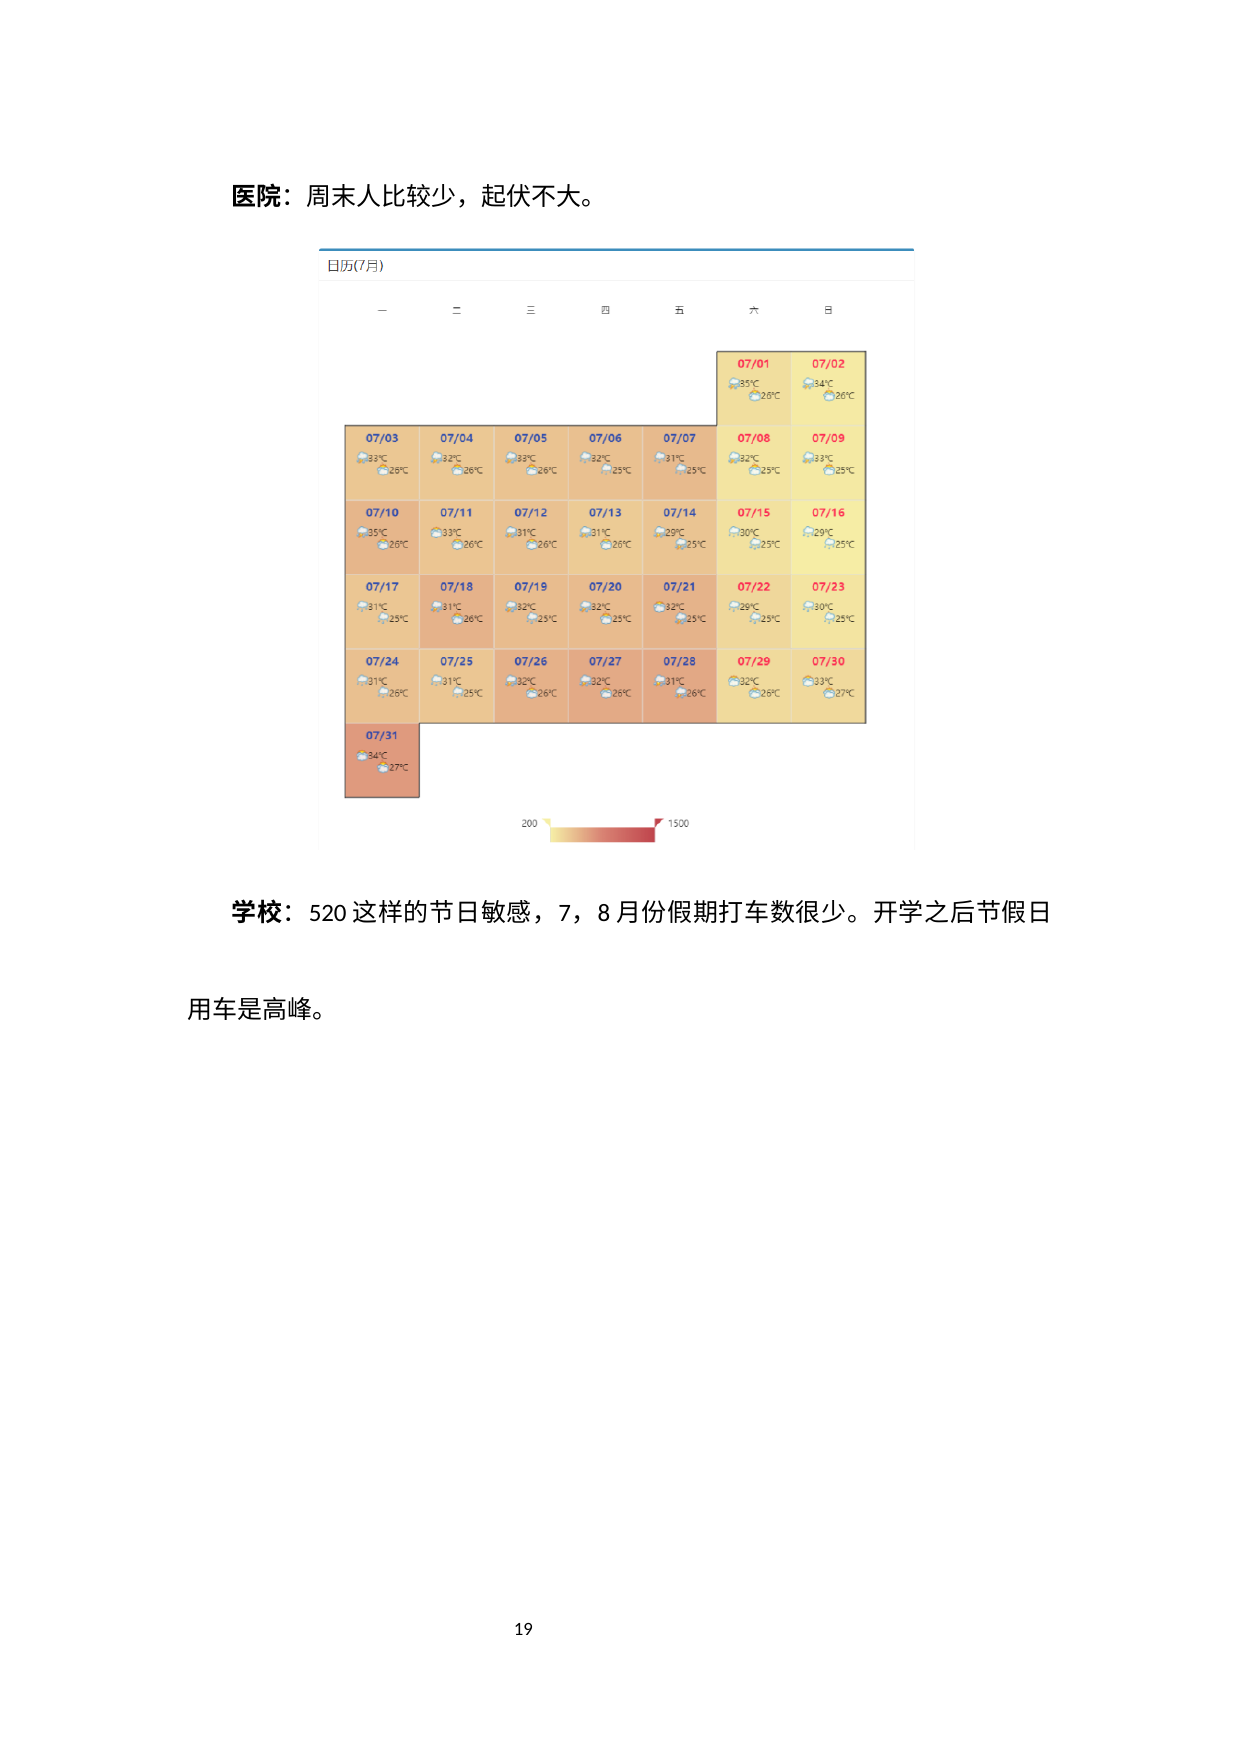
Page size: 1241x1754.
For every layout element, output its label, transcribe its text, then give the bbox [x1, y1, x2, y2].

text 学校：520这样的节日敏感，7，8月份假期打车数很少。开学之后节假日用车是高峰。 [187, 878, 1053, 1040]
picture [315, 245, 925, 850]
text 医院：周末人比较少，起伏不大。 [187, 162, 1053, 227]
